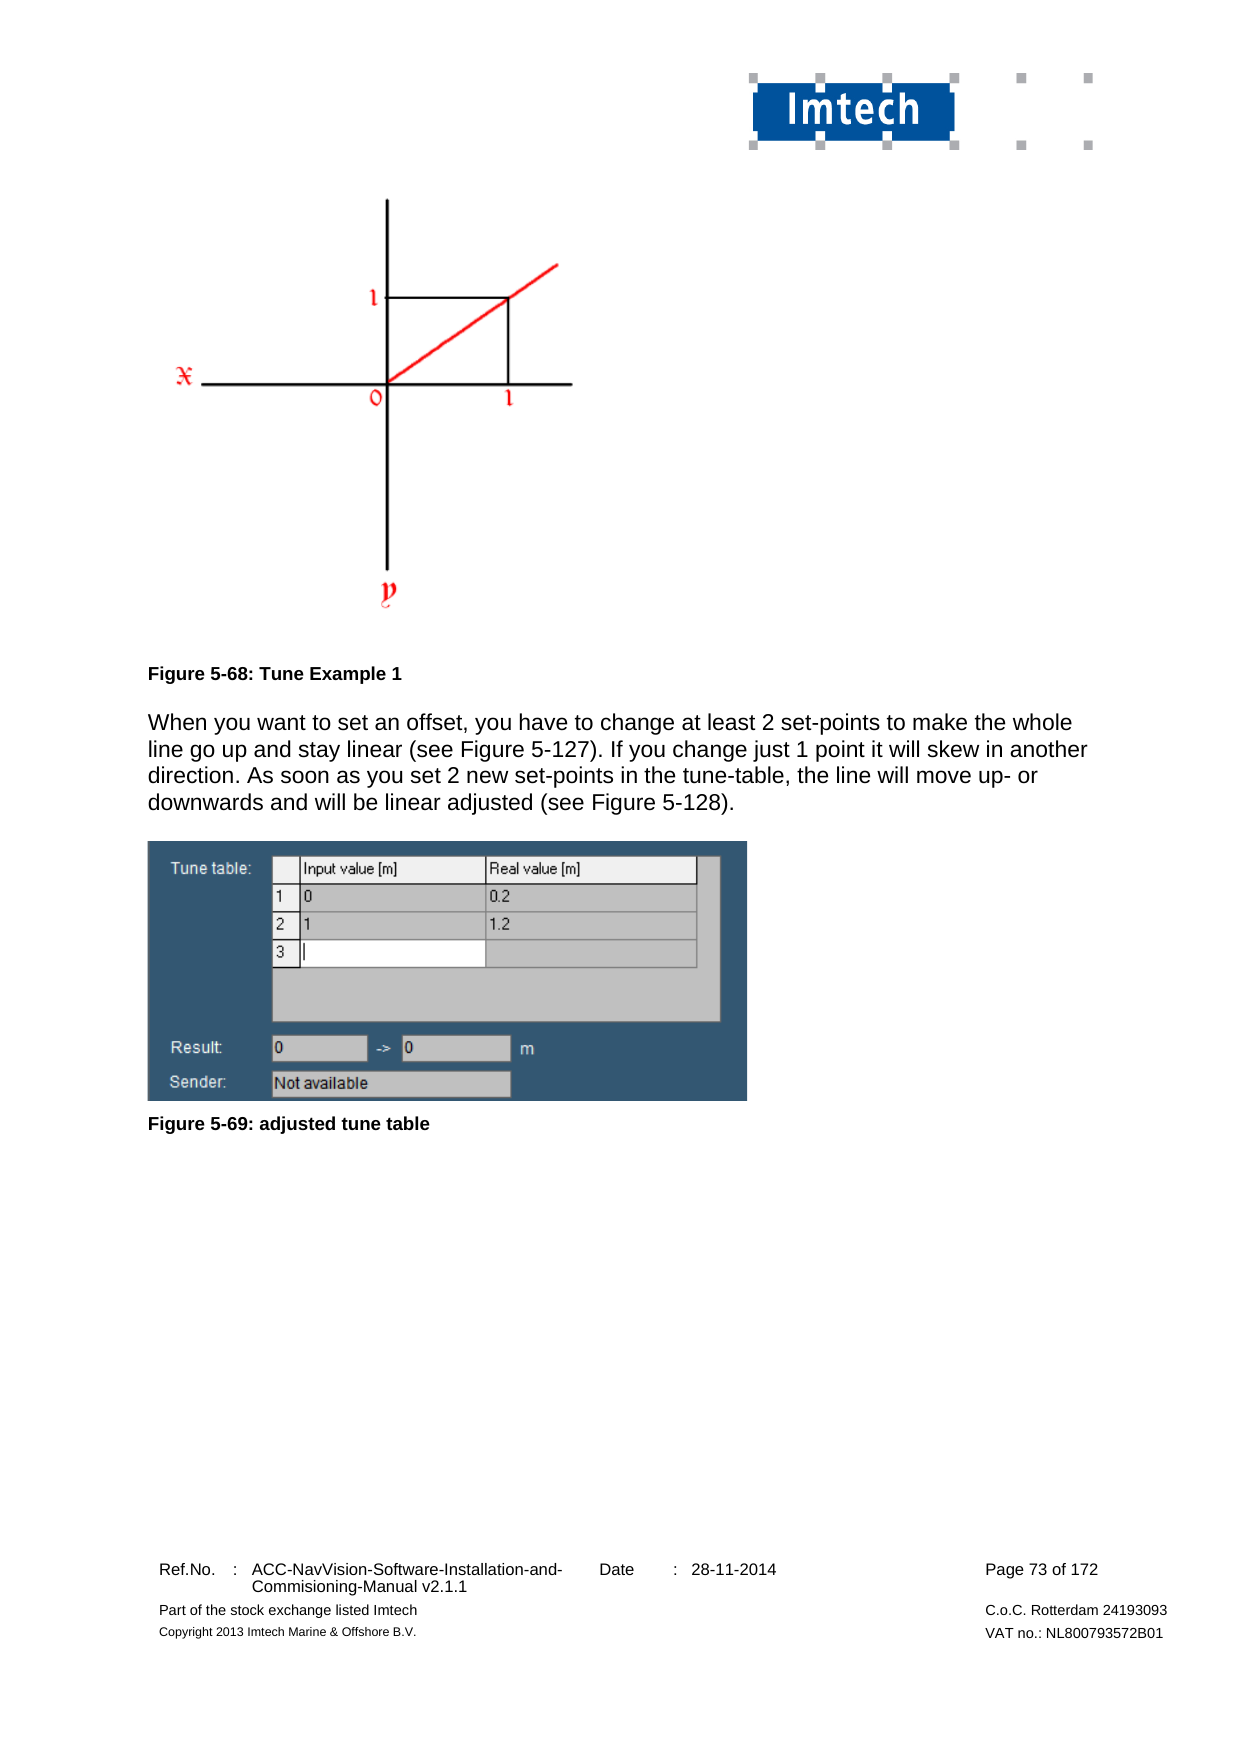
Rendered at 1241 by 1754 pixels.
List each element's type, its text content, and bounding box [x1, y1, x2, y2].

picture [748, 73, 1093, 150]
picture [147, 150, 628, 651]
picture [147, 841, 748, 1101]
